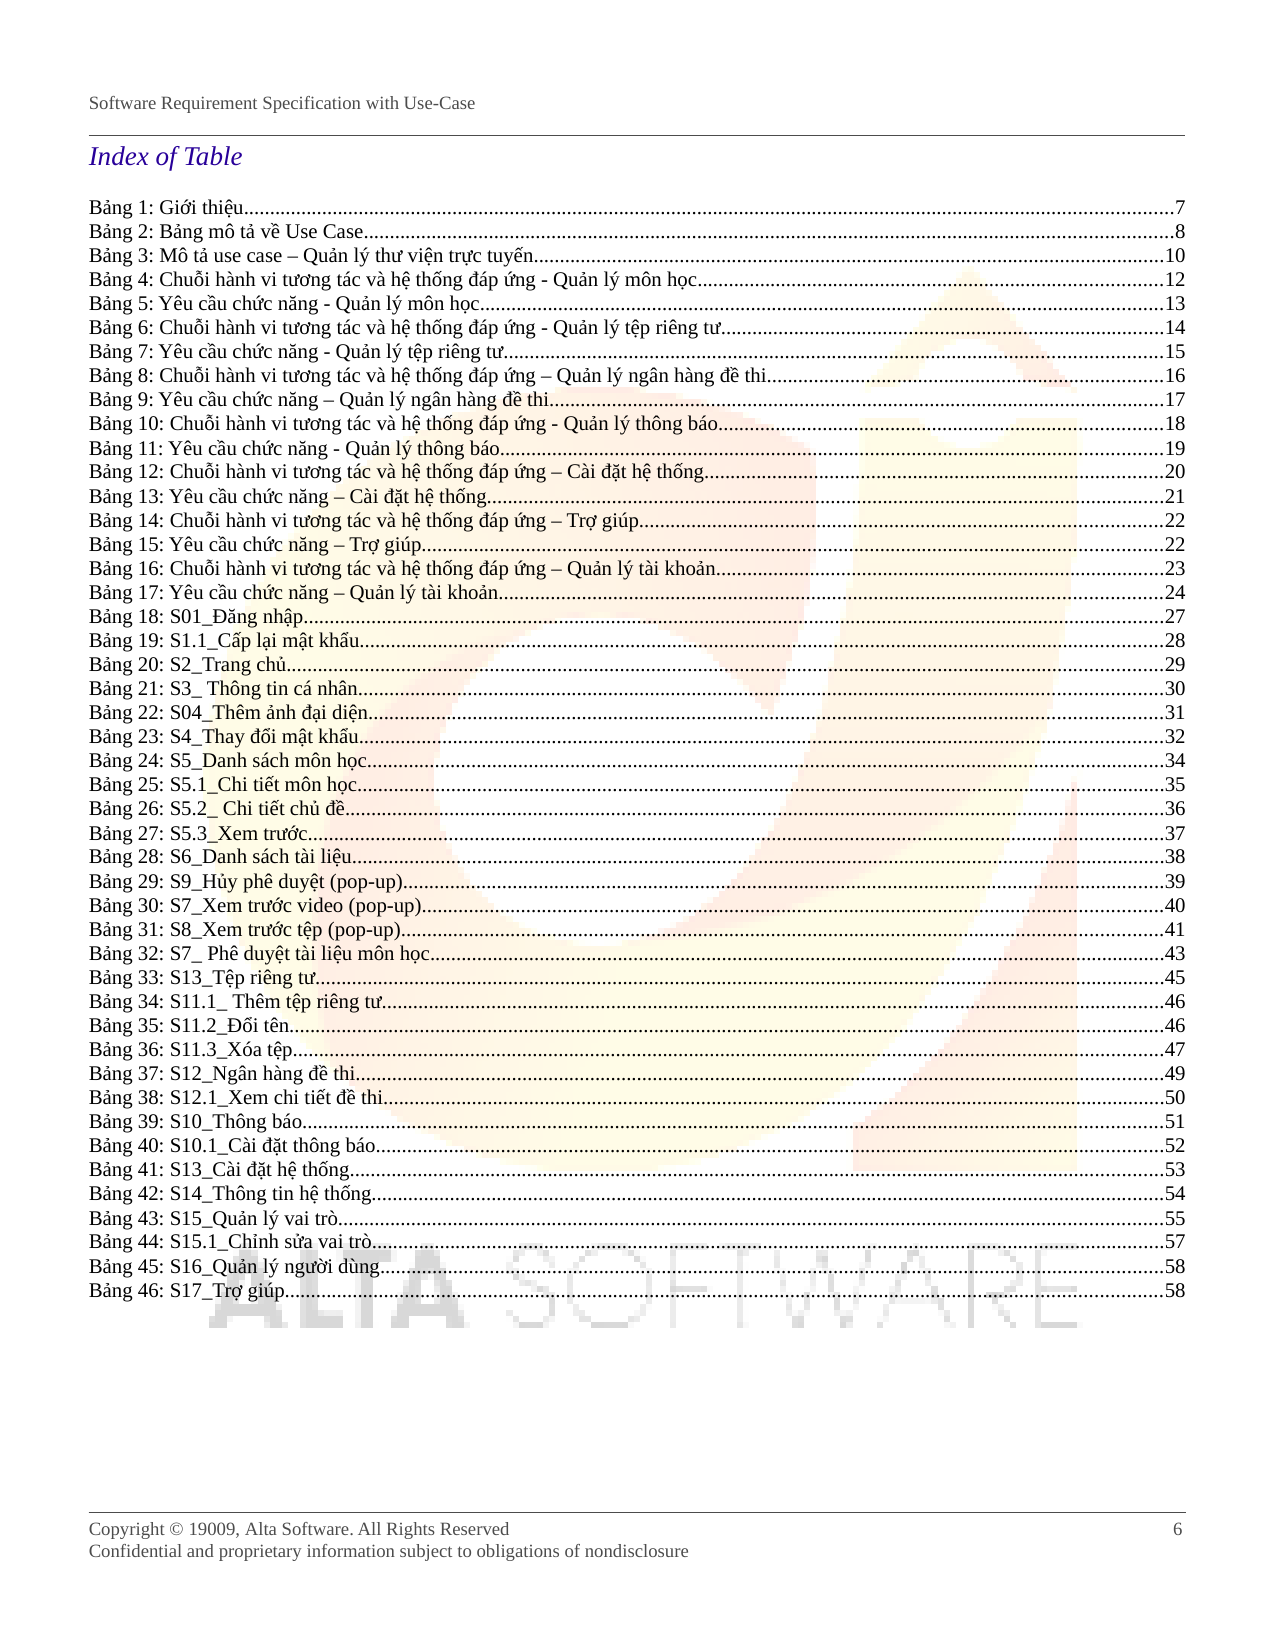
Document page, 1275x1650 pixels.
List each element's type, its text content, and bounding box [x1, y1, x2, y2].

text Bảng 23: S4_Thay đổi mật khẩu 32 [88, 724, 1186, 748]
text Index of Table [88, 139, 1186, 171]
text Bảng 19: S1.1_Cấp lại mật khẩu 28 [88, 628, 1186, 652]
text Bảng 30: S7_Xem trước video (pop-up) 40 [88, 893, 1186, 917]
text Bảng 25: S5.1_Chi tiết môn học 35 [88, 772, 1186, 796]
text Bảng 43: S15_Quản lý vai trò 55 [88, 1205, 1186, 1229]
text Bảng 24: S5_Danh sách môn học 34 [88, 748, 1186, 772]
text Bảng 15: Yêu cầu chức năng – Trợ giúp 22 [88, 532, 1186, 556]
text Bảng 34: S11.1_ Thêm tệp riêng tư 46 [88, 989, 1186, 1013]
text Bảng 12: Chuỗi hành vi tương tác và hệ thống đáp ứng – Cài đặt hệ thống 20 [88, 459, 1186, 483]
text Bảng 31: S8_Xem trước tệp (pop-up) 41 [88, 917, 1186, 941]
text Bảng 11: Yêu cầu chức năng - Quản lý thông báo 19 [88, 435, 1186, 459]
text Bảng 36: S11.3_Xóa tệp 47 [88, 1037, 1186, 1061]
text Bảng 21: S3_ Thông tin cá nhân 30 [88, 676, 1186, 700]
text Bảng 42: S14_Thông tin hệ thống 54 [88, 1181, 1186, 1205]
text Bảng 45: S16_Quản lý người dùng 58 [88, 1253, 1186, 1278]
text Bảng 1: Giới thiệu 7 [88, 195, 1186, 219]
text Bảng 5: Yêu cầu chức năng - Quản lý môn học 13 [88, 291, 1186, 315]
text Bảng 13: Yêu cầu chức năng – Cài đặt hệ thống 21 [88, 483, 1186, 508]
text Bảng 40: S10.1_Cài đặt thông báo 52 [88, 1133, 1186, 1157]
text Bảng 29: S9_Hủy phê duyệt (pop-up) 39 [88, 868, 1186, 893]
text Bảng 2: Bảng mô tả về Use Case 8 [88, 219, 1186, 243]
text Bảng 17: Yêu cầu chức năng – Quản lý tài khoản 24 [88, 580, 1186, 604]
text Bảng 6: Chuỗi hành vi tương tác và hệ thống đáp ứng - Quản lý tệp riêng tư 14 [88, 315, 1186, 339]
text Bảng 33: S13_Tệp riêng tư 45 [88, 965, 1186, 989]
text Bảng 28: S6_Danh sách tài liệu 38 [88, 844, 1186, 868]
text Bảng 3: Mô tả use case – Quản lý thư viện trực tuyến 10 [88, 243, 1186, 267]
text Bảng 8: Chuỗi hành vi tương tác và hệ thống đáp ứng – Quản lý ngân hàng đề thi 16 [88, 363, 1186, 387]
text Bảng 4: Chuỗi hành vi tương tác và hệ thống đáp ứng - Quản lý môn học 12 [88, 267, 1186, 291]
text Bảng 35: S11.2_Đổi tên 46 [88, 1013, 1186, 1037]
text Bảng 9: Yêu cầu chức năng – Quản lý ngân hàng đề thi 17 [88, 387, 1186, 411]
text Bảng 20: S2_Trang chủ 29 [88, 652, 1186, 676]
text Bảng 18: S01_Đăng nhập 27 [88, 604, 1186, 628]
text Bảng 41: S13_Cài đặt hệ thống 53 [88, 1157, 1186, 1181]
text Bảng 38: S12.1_Xem chi tiết đề thi 50 [88, 1085, 1186, 1109]
text Bảng 22: S04_Thêm ảnh đại diện 31 [88, 700, 1186, 724]
text Bảng 26: S5.2_ Chi tiết chủ đề 36 [88, 796, 1186, 820]
text Bảng 44: S15.1_Chỉnh sửa vai trò 57 [88, 1229, 1186, 1253]
text Bảng 14: Chuỗi hành vi tương tác và hệ thống đáp ứng – Trợ giúp 22 [88, 508, 1186, 532]
text Bảng 7: Yêu cầu chức năng - Quản lý tệp riêng tư 15 [88, 339, 1186, 363]
text Bảng 32: S7_ Phê duyệt tài liệu môn học 43 [88, 941, 1186, 965]
text Bảng 37: S12_Ngân hàng đề thi 49 [88, 1061, 1186, 1085]
text Bảng 10: Chuỗi hành vi tương tác và hệ thống đáp ứng - Quản lý thông báo 18 [88, 411, 1186, 435]
text Bảng 27: S5.3_Xem trước 37 [88, 820, 1186, 844]
text Bảng 46: S17_Trợ giúp 58 [88, 1278, 1186, 1302]
text Bảng 16: Chuỗi hành vi tương tác và hệ thống đáp ứng – Quản lý tài khoản 23 [88, 556, 1186, 580]
text Bảng 39: S10_Thông báo 51 [88, 1109, 1186, 1133]
